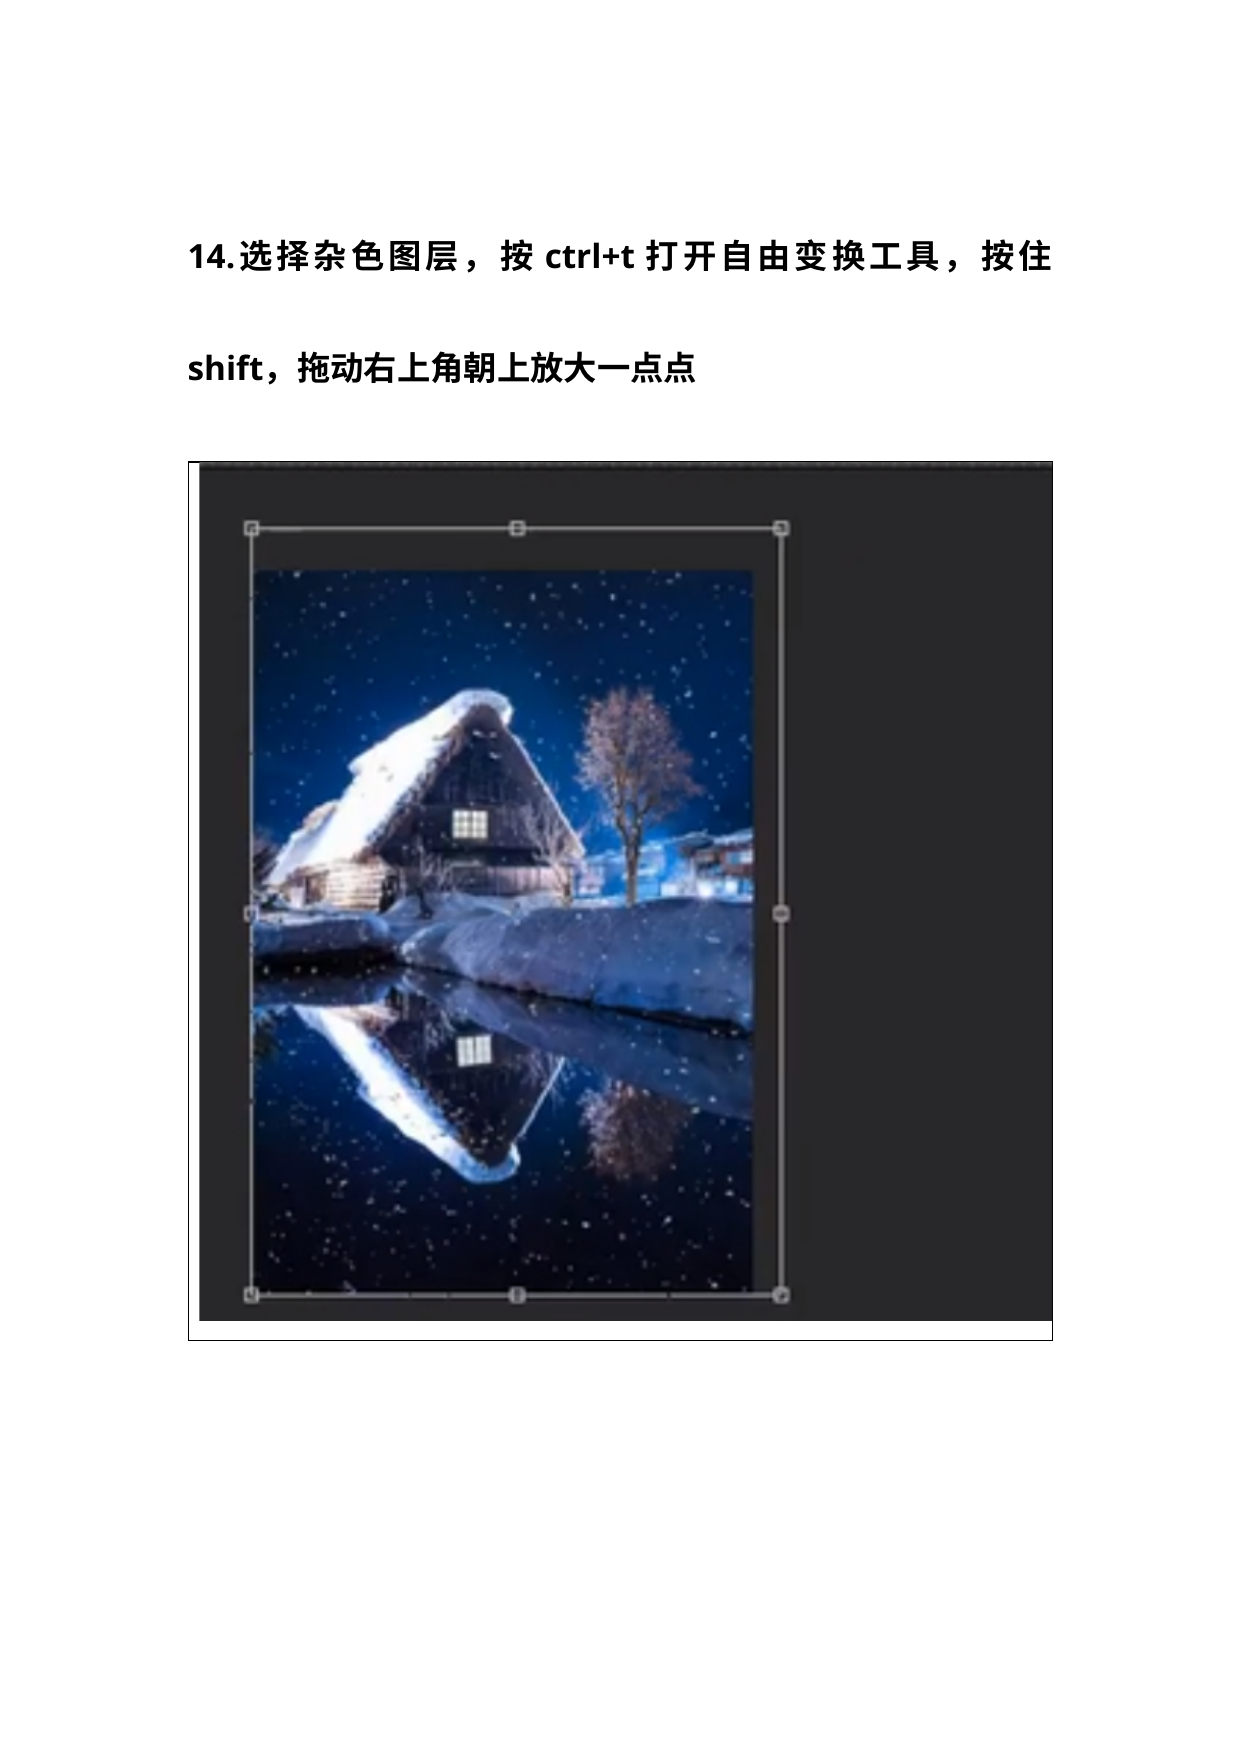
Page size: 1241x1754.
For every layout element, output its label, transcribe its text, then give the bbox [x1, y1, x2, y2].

table_header [189, 463, 1052, 1340]
picture [199, 462, 1053, 1321]
subtitle 14.选择杂色图层，按ctrl+t打开自由变换工具，按住shift，拖动右上角朝上放大一点点 [187, 222, 1053, 399]
